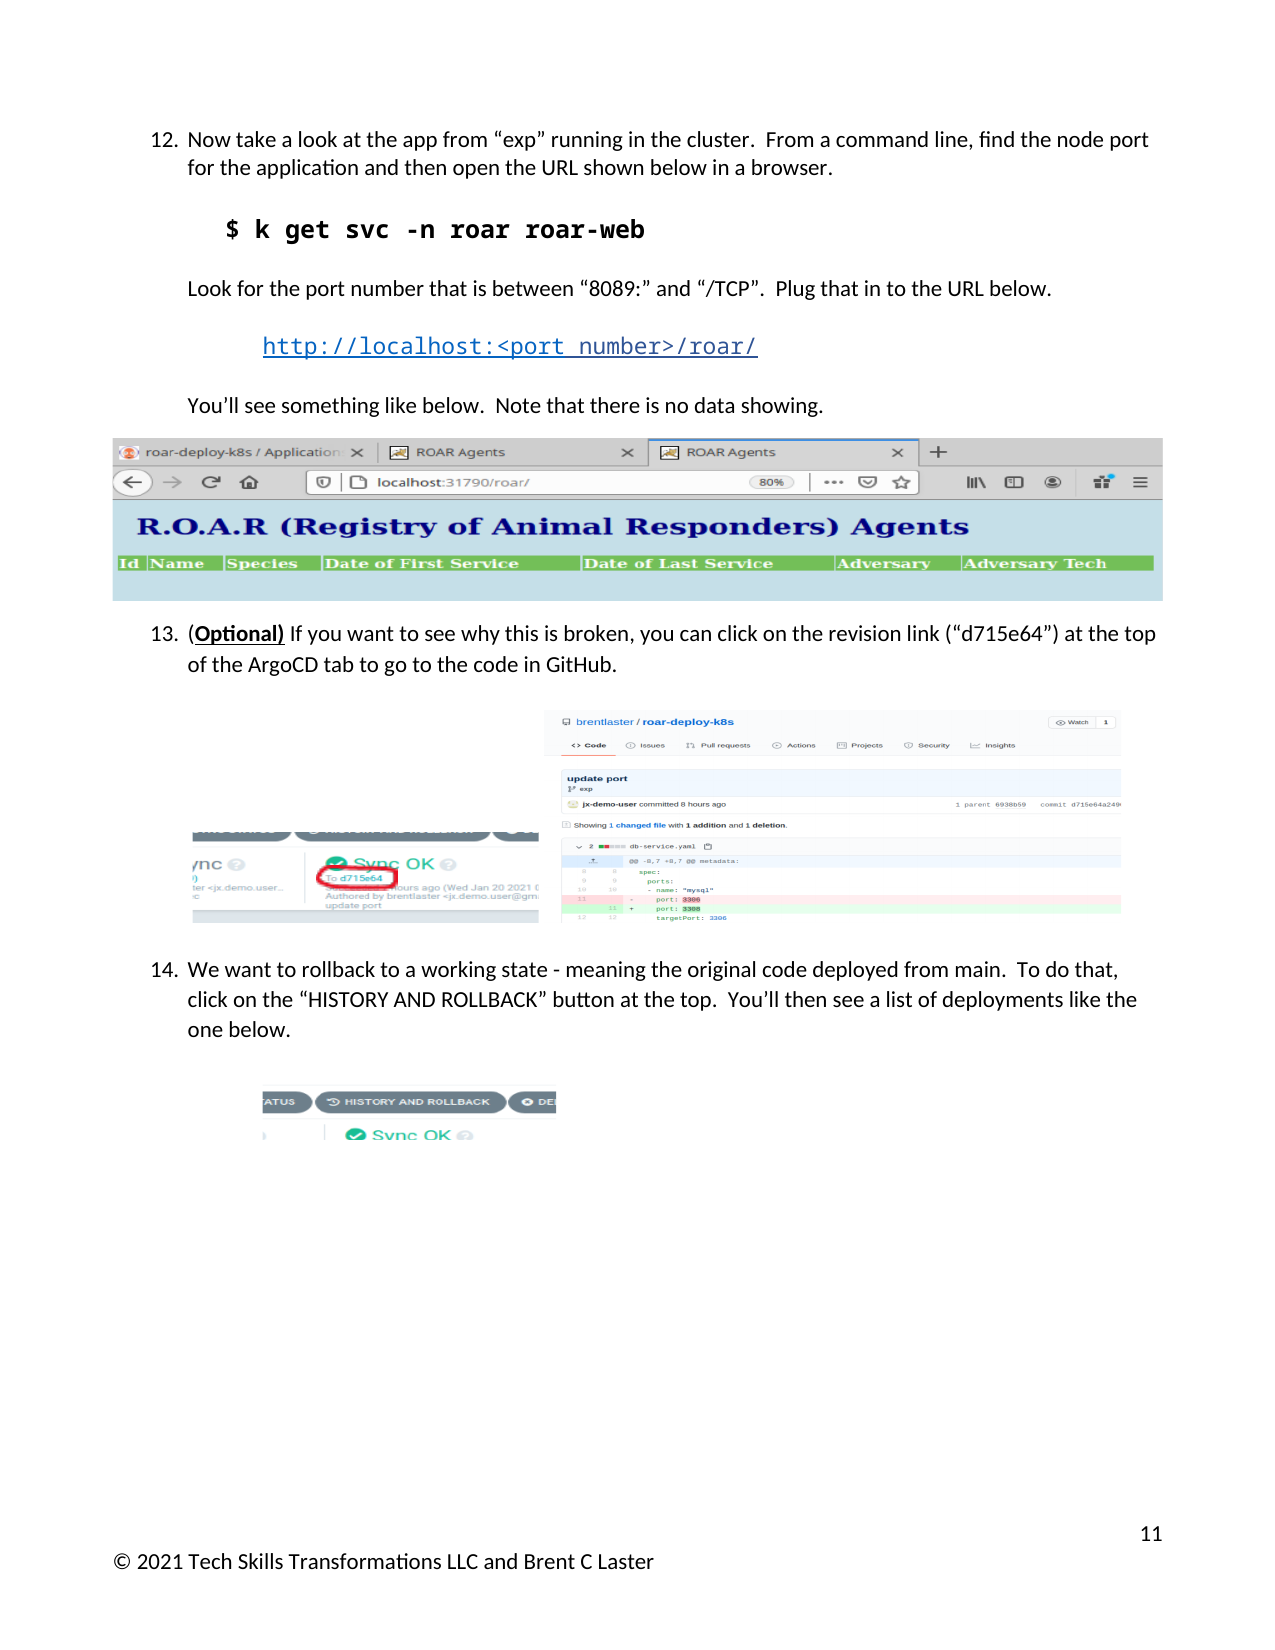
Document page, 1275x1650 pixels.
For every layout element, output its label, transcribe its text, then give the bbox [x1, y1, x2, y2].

list Now take a look at the app from “exp” running in the cluster. From a command line, find the node port for the application and then open the URL shown below in a browser. [150, 125, 1162, 181]
list (Optional) If you want to see why this is broken, you can click on the revision link (“d715e64”) at the top of the ArgoCD tab to go to the code in GitHub. [150, 619, 1162, 678]
picture [192, 832, 539, 923]
text Look for the port number that is between “8089:” and “/TCP”. Plug that in to the URL below. [187, 274, 1162, 302]
picture [262, 1062, 557, 1140]
picture [112, 438, 1163, 601]
list We want to rollback to a working state - meaning the original code deployed from main. To do that, click on the “HISTORY AND ROLLBACK” button at the top. You’ll then see a list of deployments like the one below. [150, 955, 1162, 1043]
text http://localhost:<port number>/roar/ [262, 330, 1162, 361]
picture [544, 710, 1122, 923]
text $ k get svc -n roar roar-web [225, 212, 1162, 246]
list You’ll see something like below. Note that there is no data showing. [187, 392, 1162, 419]
